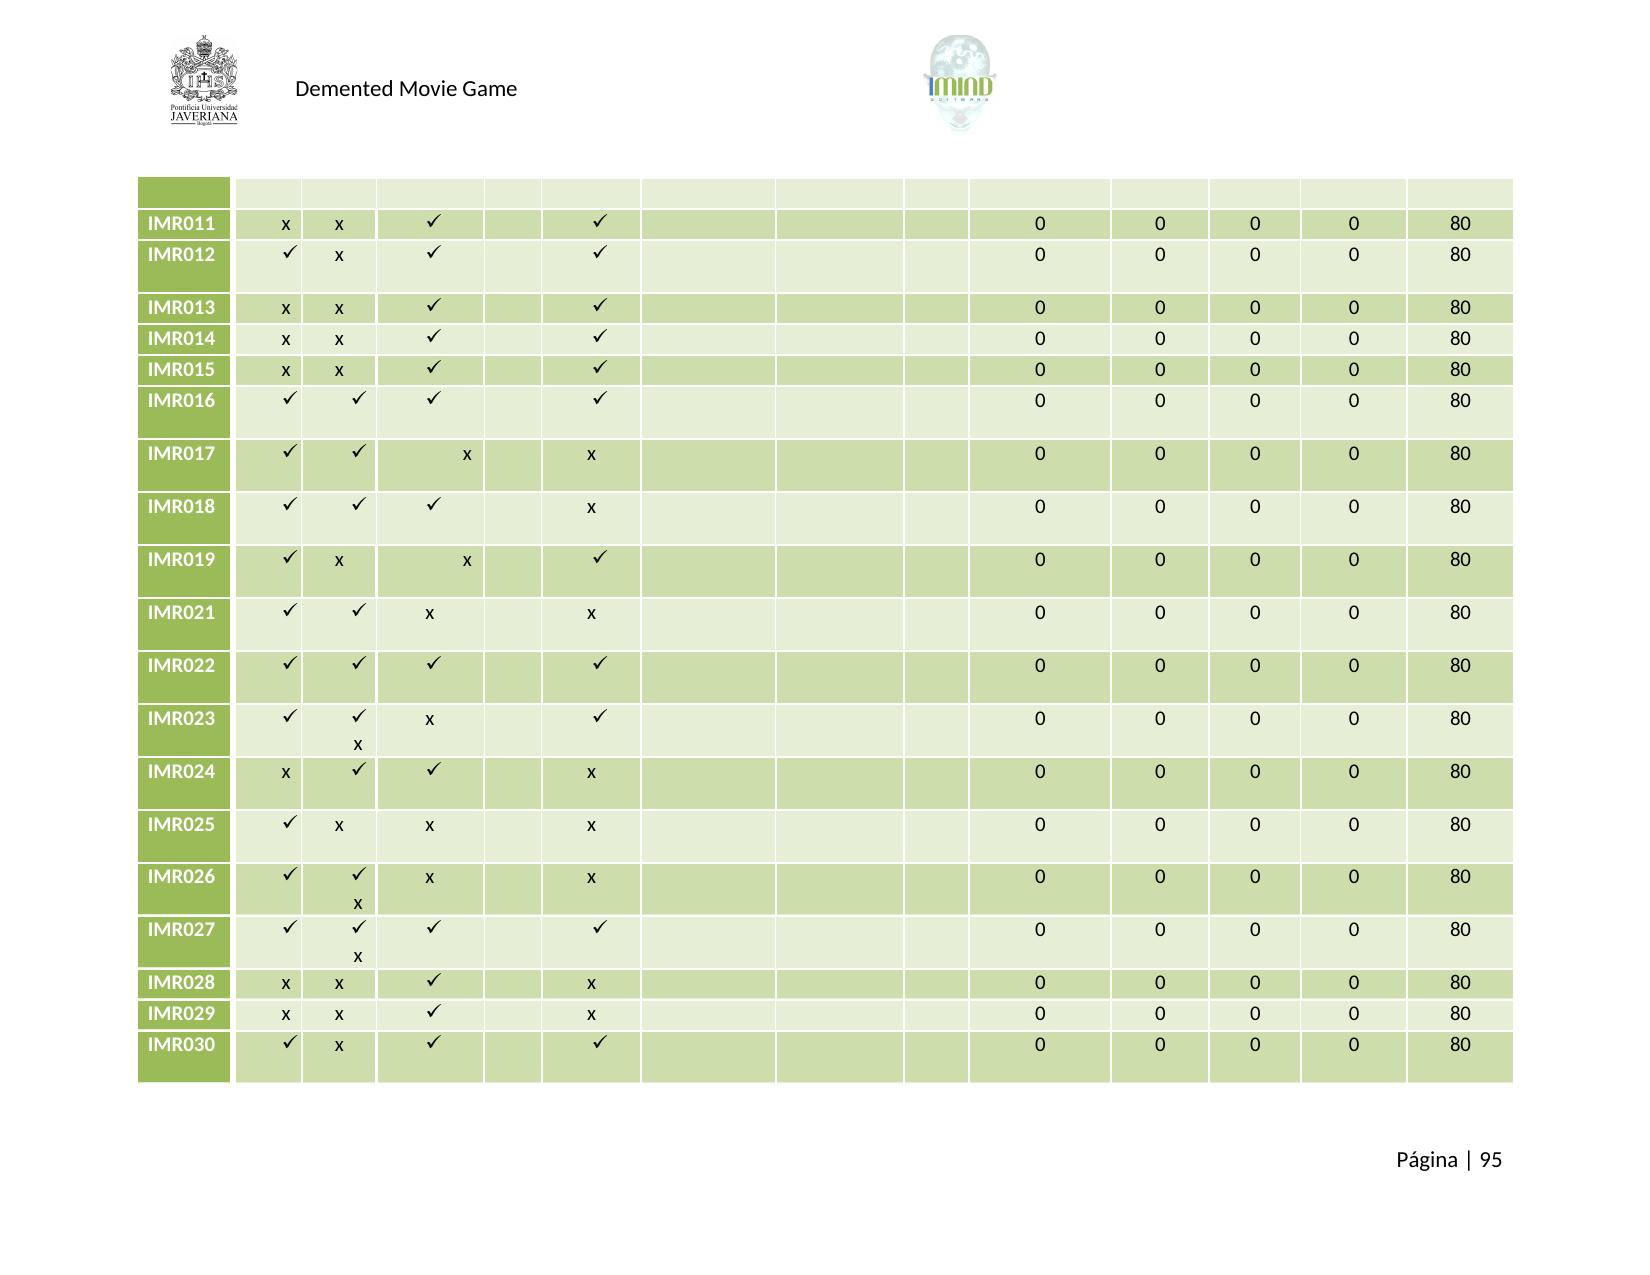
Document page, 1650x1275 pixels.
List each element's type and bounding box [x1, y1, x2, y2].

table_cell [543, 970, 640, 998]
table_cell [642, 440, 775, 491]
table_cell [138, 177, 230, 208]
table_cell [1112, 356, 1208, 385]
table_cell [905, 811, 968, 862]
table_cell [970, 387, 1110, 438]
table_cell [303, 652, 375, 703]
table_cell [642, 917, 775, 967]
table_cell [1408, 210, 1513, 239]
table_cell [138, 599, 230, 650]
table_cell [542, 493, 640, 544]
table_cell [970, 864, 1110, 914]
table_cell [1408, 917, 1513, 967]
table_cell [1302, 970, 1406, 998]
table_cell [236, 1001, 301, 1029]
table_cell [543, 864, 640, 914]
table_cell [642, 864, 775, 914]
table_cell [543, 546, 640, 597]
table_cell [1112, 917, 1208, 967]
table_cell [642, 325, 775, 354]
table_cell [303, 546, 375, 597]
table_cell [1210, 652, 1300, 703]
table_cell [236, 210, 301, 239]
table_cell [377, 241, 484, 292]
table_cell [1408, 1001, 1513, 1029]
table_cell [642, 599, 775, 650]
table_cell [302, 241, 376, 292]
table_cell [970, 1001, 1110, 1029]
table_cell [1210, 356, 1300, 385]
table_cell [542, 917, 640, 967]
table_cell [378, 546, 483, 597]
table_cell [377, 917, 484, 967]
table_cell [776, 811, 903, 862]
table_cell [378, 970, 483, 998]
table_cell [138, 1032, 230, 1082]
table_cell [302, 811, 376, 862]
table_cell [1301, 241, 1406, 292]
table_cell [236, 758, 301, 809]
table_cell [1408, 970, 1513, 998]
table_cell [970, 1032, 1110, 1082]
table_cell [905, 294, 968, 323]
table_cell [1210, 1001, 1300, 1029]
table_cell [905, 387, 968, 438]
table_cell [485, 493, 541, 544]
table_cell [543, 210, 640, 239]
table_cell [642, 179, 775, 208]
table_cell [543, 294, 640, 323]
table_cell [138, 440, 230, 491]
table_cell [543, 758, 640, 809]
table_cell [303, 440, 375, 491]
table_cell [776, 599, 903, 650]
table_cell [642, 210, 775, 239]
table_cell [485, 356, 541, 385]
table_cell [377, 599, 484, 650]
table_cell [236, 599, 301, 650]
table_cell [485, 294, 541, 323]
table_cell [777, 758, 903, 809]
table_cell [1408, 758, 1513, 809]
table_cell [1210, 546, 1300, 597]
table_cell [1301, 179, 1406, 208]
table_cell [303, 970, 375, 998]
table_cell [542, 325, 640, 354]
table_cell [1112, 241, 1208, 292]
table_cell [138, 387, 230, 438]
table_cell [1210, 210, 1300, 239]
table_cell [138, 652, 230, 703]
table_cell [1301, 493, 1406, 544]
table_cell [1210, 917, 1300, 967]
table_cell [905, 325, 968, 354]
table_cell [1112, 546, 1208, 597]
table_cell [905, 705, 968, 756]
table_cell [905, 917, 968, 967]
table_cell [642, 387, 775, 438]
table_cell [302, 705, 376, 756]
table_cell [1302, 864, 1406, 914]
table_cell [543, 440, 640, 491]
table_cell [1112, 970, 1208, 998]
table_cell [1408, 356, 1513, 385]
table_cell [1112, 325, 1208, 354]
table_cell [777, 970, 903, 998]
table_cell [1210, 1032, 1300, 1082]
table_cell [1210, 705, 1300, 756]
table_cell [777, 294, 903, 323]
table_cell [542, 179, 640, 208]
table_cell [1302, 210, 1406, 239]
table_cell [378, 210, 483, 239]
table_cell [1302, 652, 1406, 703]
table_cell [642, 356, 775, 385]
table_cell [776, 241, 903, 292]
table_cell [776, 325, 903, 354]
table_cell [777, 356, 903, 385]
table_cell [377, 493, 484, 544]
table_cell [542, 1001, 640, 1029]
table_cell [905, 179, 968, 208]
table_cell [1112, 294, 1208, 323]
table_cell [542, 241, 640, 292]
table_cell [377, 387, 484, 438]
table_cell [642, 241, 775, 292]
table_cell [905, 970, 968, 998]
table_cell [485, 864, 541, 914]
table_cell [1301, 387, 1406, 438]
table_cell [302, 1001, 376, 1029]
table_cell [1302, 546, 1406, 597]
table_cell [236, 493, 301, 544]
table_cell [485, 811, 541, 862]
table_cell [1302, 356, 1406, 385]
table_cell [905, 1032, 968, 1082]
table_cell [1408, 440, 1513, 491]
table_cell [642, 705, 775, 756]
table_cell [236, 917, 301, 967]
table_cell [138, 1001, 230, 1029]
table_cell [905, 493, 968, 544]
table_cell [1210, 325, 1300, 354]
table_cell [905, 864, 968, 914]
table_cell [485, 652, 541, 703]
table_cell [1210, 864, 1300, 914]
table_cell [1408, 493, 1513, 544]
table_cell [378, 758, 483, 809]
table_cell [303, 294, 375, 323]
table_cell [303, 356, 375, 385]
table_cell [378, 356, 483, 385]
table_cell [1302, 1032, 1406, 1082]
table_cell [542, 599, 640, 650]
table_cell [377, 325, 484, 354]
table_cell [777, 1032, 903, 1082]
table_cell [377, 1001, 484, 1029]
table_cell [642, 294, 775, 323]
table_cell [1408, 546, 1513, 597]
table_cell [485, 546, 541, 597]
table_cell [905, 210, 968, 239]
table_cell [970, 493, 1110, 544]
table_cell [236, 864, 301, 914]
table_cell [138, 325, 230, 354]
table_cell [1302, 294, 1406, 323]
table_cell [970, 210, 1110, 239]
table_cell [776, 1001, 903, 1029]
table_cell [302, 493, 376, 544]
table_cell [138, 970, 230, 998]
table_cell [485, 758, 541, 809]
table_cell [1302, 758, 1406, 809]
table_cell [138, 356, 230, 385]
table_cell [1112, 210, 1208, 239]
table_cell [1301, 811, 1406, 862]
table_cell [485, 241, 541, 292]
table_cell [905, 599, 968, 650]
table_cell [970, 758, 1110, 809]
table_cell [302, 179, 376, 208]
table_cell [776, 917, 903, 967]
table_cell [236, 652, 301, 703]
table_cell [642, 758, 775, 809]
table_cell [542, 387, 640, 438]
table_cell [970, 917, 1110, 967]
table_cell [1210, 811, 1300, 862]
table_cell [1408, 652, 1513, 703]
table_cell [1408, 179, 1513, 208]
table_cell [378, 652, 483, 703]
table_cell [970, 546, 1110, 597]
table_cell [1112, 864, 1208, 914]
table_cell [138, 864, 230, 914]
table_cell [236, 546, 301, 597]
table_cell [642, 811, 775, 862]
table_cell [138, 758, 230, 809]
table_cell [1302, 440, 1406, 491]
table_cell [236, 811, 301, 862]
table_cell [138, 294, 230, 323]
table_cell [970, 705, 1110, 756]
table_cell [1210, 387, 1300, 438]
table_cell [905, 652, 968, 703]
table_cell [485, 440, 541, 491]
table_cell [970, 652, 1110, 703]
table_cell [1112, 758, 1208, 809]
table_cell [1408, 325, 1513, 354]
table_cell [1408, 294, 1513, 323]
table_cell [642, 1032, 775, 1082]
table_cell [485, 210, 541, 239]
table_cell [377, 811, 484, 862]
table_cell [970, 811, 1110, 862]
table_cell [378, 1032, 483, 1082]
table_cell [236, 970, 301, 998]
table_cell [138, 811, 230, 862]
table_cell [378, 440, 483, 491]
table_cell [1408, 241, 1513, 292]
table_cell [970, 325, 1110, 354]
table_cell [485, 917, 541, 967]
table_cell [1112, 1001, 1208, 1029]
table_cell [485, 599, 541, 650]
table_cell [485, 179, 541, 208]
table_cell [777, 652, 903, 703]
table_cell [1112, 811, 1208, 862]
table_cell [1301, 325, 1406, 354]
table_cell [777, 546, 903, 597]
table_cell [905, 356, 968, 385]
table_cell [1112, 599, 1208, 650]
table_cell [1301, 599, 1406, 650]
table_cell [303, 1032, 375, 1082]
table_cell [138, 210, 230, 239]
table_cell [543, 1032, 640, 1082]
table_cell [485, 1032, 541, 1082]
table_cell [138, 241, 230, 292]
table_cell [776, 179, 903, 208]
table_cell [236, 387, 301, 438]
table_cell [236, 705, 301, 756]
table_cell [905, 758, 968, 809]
picture [922, 35, 1003, 138]
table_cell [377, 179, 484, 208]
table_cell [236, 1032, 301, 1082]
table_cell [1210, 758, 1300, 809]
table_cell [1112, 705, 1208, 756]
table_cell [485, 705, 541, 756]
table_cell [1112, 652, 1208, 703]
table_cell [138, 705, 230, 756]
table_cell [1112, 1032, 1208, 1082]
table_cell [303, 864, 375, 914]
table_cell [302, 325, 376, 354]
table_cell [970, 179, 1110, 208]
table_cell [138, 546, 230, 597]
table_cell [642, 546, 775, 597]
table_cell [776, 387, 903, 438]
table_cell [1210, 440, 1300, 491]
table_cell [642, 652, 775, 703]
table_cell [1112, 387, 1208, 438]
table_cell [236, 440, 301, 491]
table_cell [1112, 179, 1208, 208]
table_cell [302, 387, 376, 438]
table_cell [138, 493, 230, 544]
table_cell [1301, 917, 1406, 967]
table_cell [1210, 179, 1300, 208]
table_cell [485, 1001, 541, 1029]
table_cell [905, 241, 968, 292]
picture [170, 35, 238, 126]
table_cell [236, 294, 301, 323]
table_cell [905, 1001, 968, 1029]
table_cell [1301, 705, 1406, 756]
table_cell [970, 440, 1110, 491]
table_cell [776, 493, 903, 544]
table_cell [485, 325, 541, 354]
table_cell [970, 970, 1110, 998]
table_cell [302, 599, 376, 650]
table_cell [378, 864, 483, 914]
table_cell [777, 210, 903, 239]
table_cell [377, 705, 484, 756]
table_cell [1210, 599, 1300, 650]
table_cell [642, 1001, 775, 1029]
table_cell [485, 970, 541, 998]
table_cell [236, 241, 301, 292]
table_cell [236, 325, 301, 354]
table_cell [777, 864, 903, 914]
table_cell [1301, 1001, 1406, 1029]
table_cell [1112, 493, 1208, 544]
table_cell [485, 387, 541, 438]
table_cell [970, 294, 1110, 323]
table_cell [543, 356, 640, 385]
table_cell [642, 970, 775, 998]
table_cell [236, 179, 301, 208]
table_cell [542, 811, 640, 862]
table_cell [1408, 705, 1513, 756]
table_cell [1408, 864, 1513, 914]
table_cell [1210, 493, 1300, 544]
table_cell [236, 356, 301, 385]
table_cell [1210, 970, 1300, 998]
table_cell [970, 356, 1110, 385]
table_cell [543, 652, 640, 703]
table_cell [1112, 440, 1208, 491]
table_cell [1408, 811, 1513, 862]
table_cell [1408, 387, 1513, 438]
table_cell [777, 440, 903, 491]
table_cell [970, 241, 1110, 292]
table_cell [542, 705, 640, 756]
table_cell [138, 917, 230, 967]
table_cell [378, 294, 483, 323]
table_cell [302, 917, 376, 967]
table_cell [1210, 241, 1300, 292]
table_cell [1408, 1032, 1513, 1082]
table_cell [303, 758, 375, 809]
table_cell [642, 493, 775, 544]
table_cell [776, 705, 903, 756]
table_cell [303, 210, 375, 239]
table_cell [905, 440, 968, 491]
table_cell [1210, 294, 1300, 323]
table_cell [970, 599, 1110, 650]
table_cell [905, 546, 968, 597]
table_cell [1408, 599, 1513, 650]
